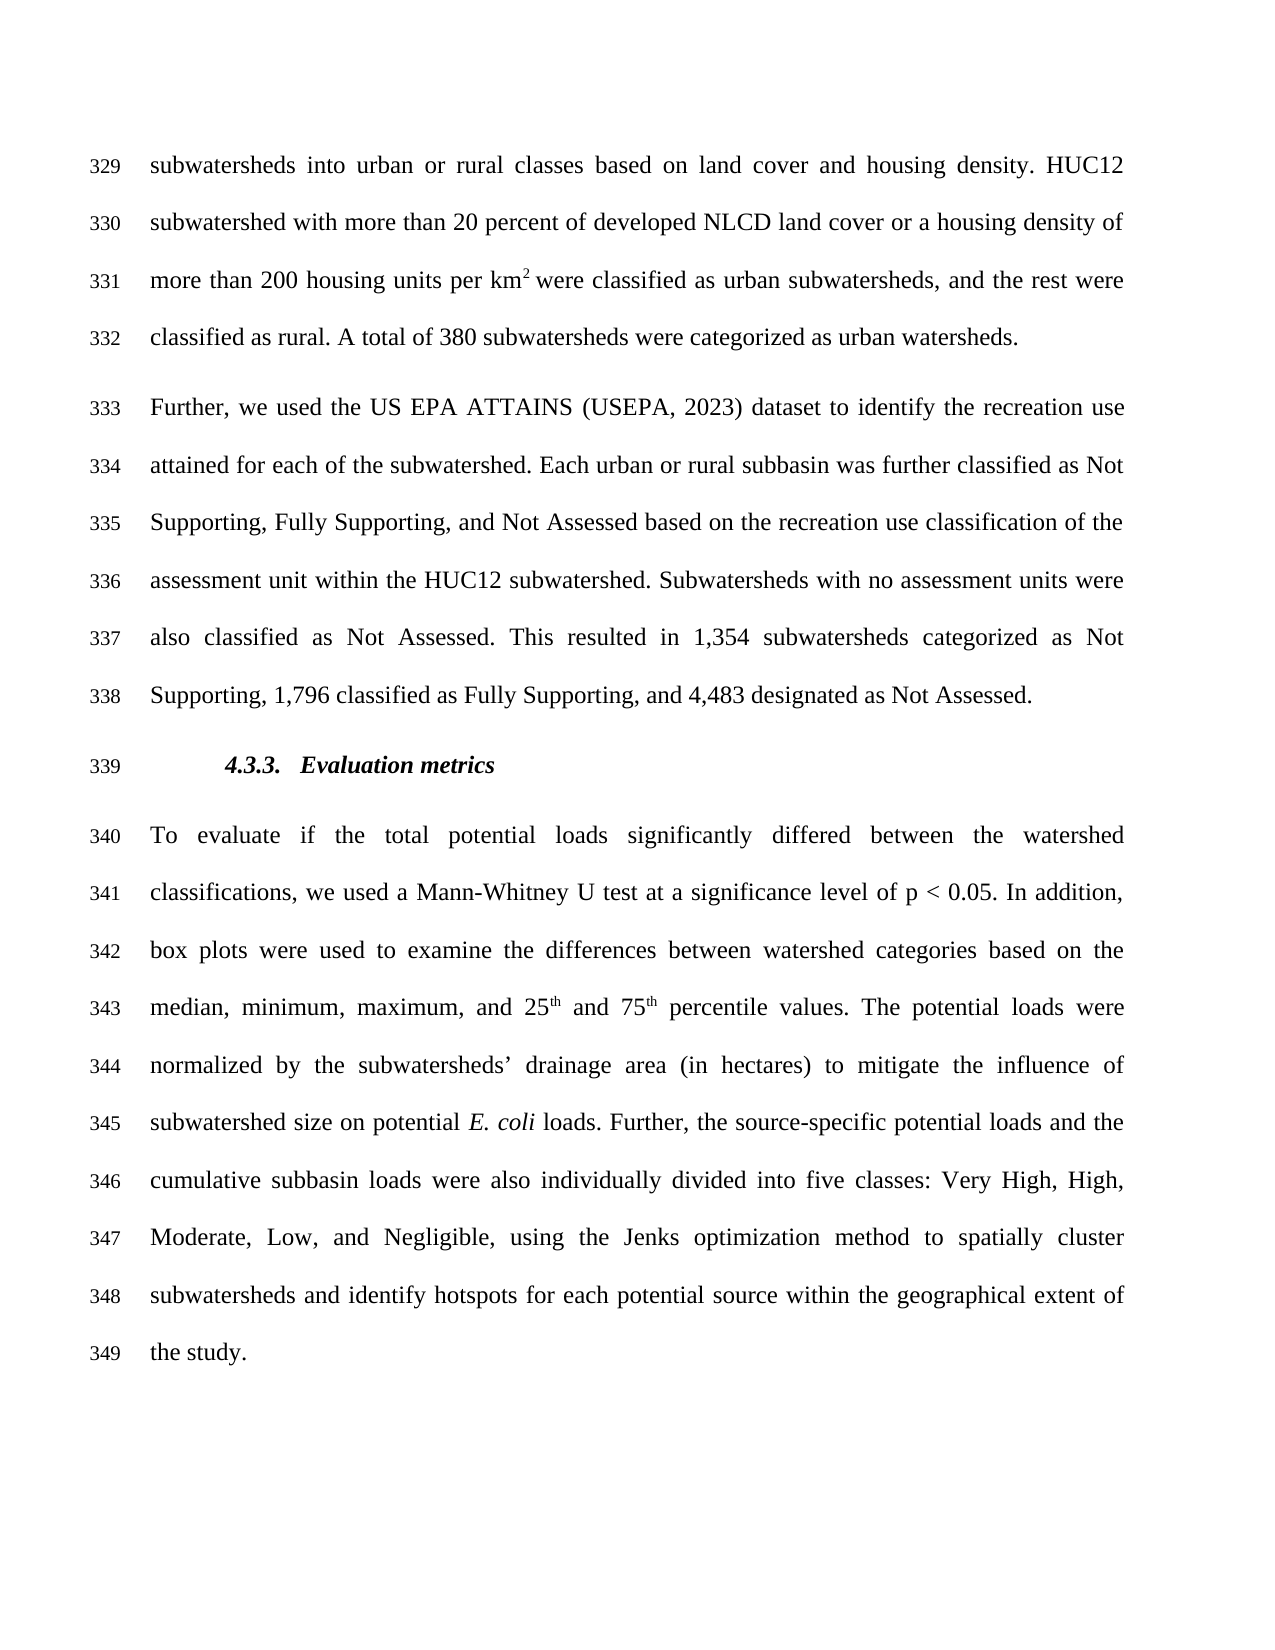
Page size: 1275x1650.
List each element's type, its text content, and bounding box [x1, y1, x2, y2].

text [150, 150, 1125, 351]
text To evaluate if the total potential loads significantly differed between the watershed classifications, we used a Mann-Whitney U test at a significance level of p < 0.05. In addition, box plots were used to examine the differences between watershed categories based on the median, minimum, maximum, and 25th and 75th percentile values. The potential loads were normalized by the subwatersheds’ drainage area (in hectares) to mitigate the influence of subwatershed size on potential E. coli loads. Further, the source-specific potential loads and the cumulative subbasin loads were also individually divided into five classes: Very High, High, Moderate, Low, and Negligible, using the Jenks optimization method to spatially cluster subwatersheds and identify hotspots for each potential source within the geographical extent of the study. [150, 820, 1125, 1366]
list Evaluation metrics [225, 750, 1125, 779]
text Further, we used the US EPA ATTAINS (USEPA, 2023) dataset to identify the recreation use attained for each of the subwatershed. Each urban or rural subbasin was further classified as Not Supporting, Fully Supporting, and Not Assessed based on the recreation use classification of the assessment unit within the HUC12 subwatershed. Subwatersheds with no assessment units were also classified as Not Assessed. This resulted in 1,354 subwatersheds categorized as Not Supporting, 1,796 classified as Fully Supporting, and 4,483 designated as Not Assessed. [150, 392, 1125, 709]
